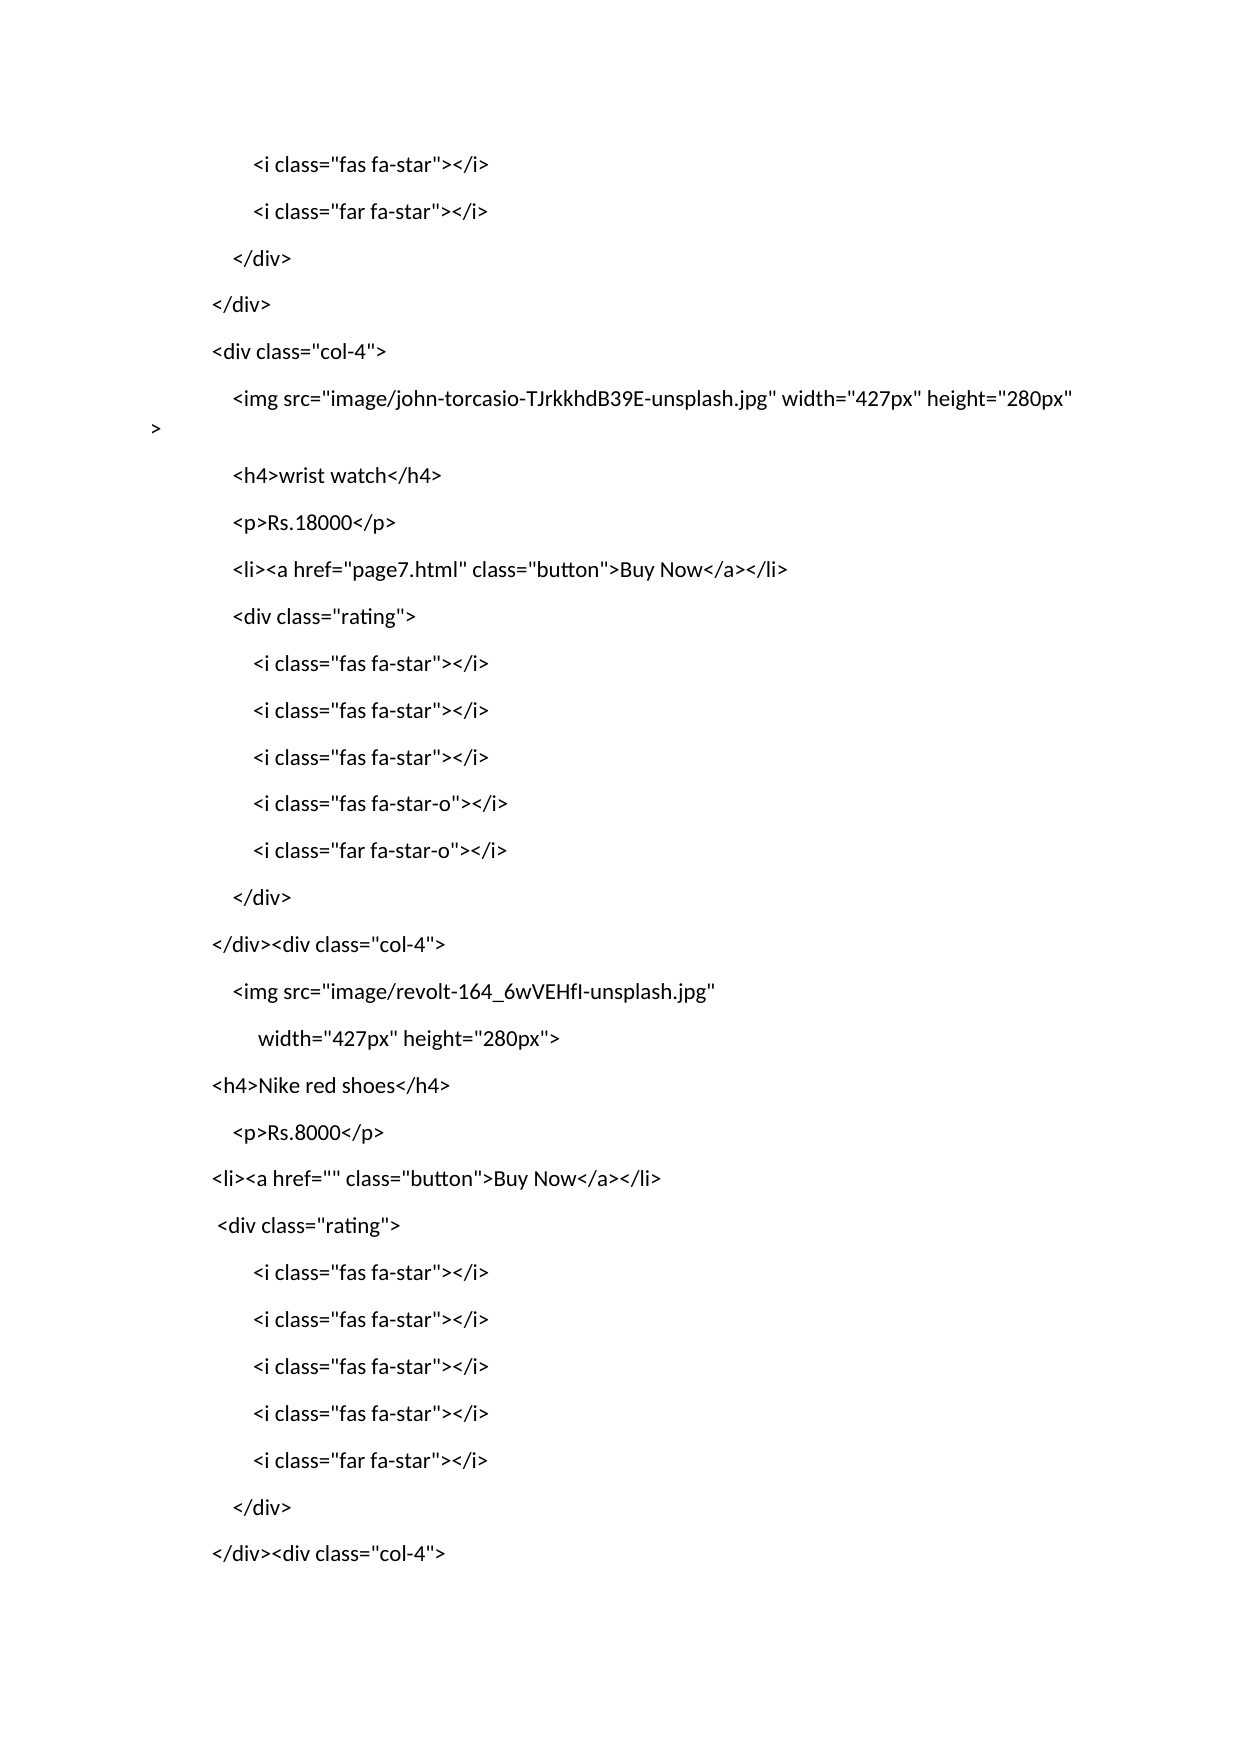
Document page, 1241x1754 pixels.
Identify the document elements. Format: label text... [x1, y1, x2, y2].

text <img src="image/john-torcasio-TJrkkhdB39E-unsplash.jpg" width="427px" height="280px" > [150, 384, 1090, 443]
text <li><a href="page7.html" class="button">Buy Now</a></li> [150, 555, 1090, 583]
text <i class="fas fa-star"></i> [150, 649, 1090, 677]
text <i class="fas fa-star"></i> [150, 1305, 1090, 1333]
text <i class="far fa-star"></i> [150, 197, 1090, 225]
text <i class="fas fa-star"></i> [150, 1352, 1090, 1380]
text <h4>Nike red shoes</h4> [150, 1071, 1090, 1099]
text <i class="fas fa-star"></i> [150, 696, 1090, 724]
text <i class="fas fa-star-o"></i> [150, 789, 1090, 818]
text <i class="far fa-star-o"></i> [150, 836, 1090, 864]
text <i class="far fa-star"></i> [150, 1446, 1090, 1474]
text <img src="image/revolt-164_6wVEHfI-unsplash.jpg" [150, 977, 1090, 1005]
text <p>Rs.8000</p> [150, 1118, 1090, 1146]
text </div><div class="col-4"> [150, 930, 1090, 958]
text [150, 150, 1090, 178]
text </div><div class="col-4"> [150, 1539, 1090, 1568]
text </div> [150, 244, 1090, 272]
text </div> [150, 291, 1090, 319]
text <i class="fas fa-star"></i> [150, 743, 1090, 771]
text <i class="fas fa-star"></i> [150, 1258, 1090, 1286]
text <h4>wrist watch</h4> [150, 461, 1090, 489]
text <div class="rating"> [150, 1211, 1090, 1239]
text <i class="fas fa-star"></i> [150, 1399, 1090, 1427]
text </div> [150, 883, 1090, 911]
text </div> [150, 1493, 1090, 1521]
text width="427px" height="280px"> [150, 1024, 1090, 1052]
text <div class="rating"> [150, 602, 1090, 630]
text <li><a href="" class="button">Buy Now</a></li> [150, 1164, 1090, 1193]
text <div class="col-4"> [150, 337, 1090, 366]
text <p>Rs.18000</p> [150, 508, 1090, 536]
